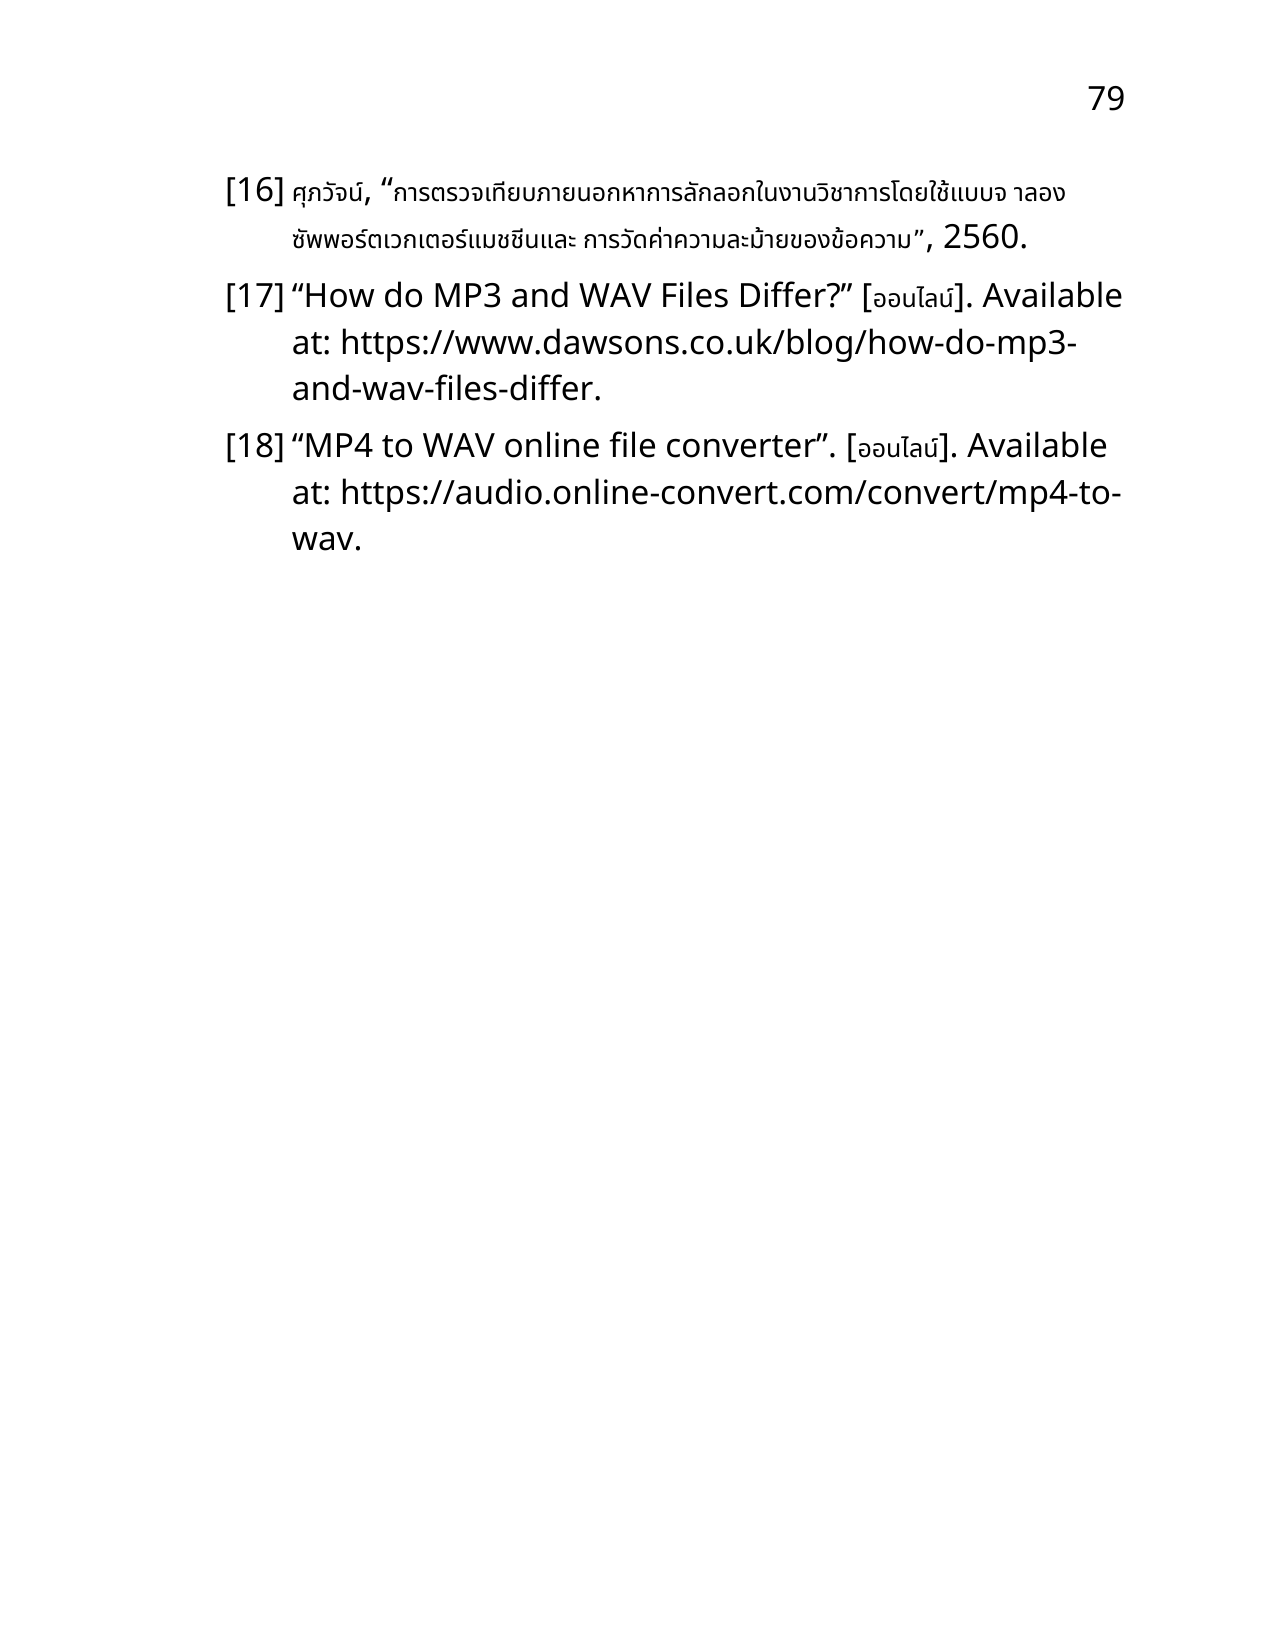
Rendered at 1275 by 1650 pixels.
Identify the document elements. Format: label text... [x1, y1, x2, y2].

text [16] ศุภวัจน์, “การตรวจเทียบภายนอกหาการลักลอกในงานวิชาการโดยใช้แบบจ าลองซัพพอร์ตเวกเตอร์แมชชีนและ การวัดค่าความละม้ายของข้อความ”, 2560. [225, 166, 1125, 259]
text [18] “MP4 to WAV online file converter”. [ออนไลน์]. Available at: https://audio.online-convert.com/convert/mp4-to-wav. [225, 422, 1125, 560]
text [17] “How do MP3 and WAV Files Differ?” [ออนไลน์]. Available at: https://www.dawsons.co.uk/blog/how-do-mp3-and-wav-files-differ. [225, 272, 1125, 410]
